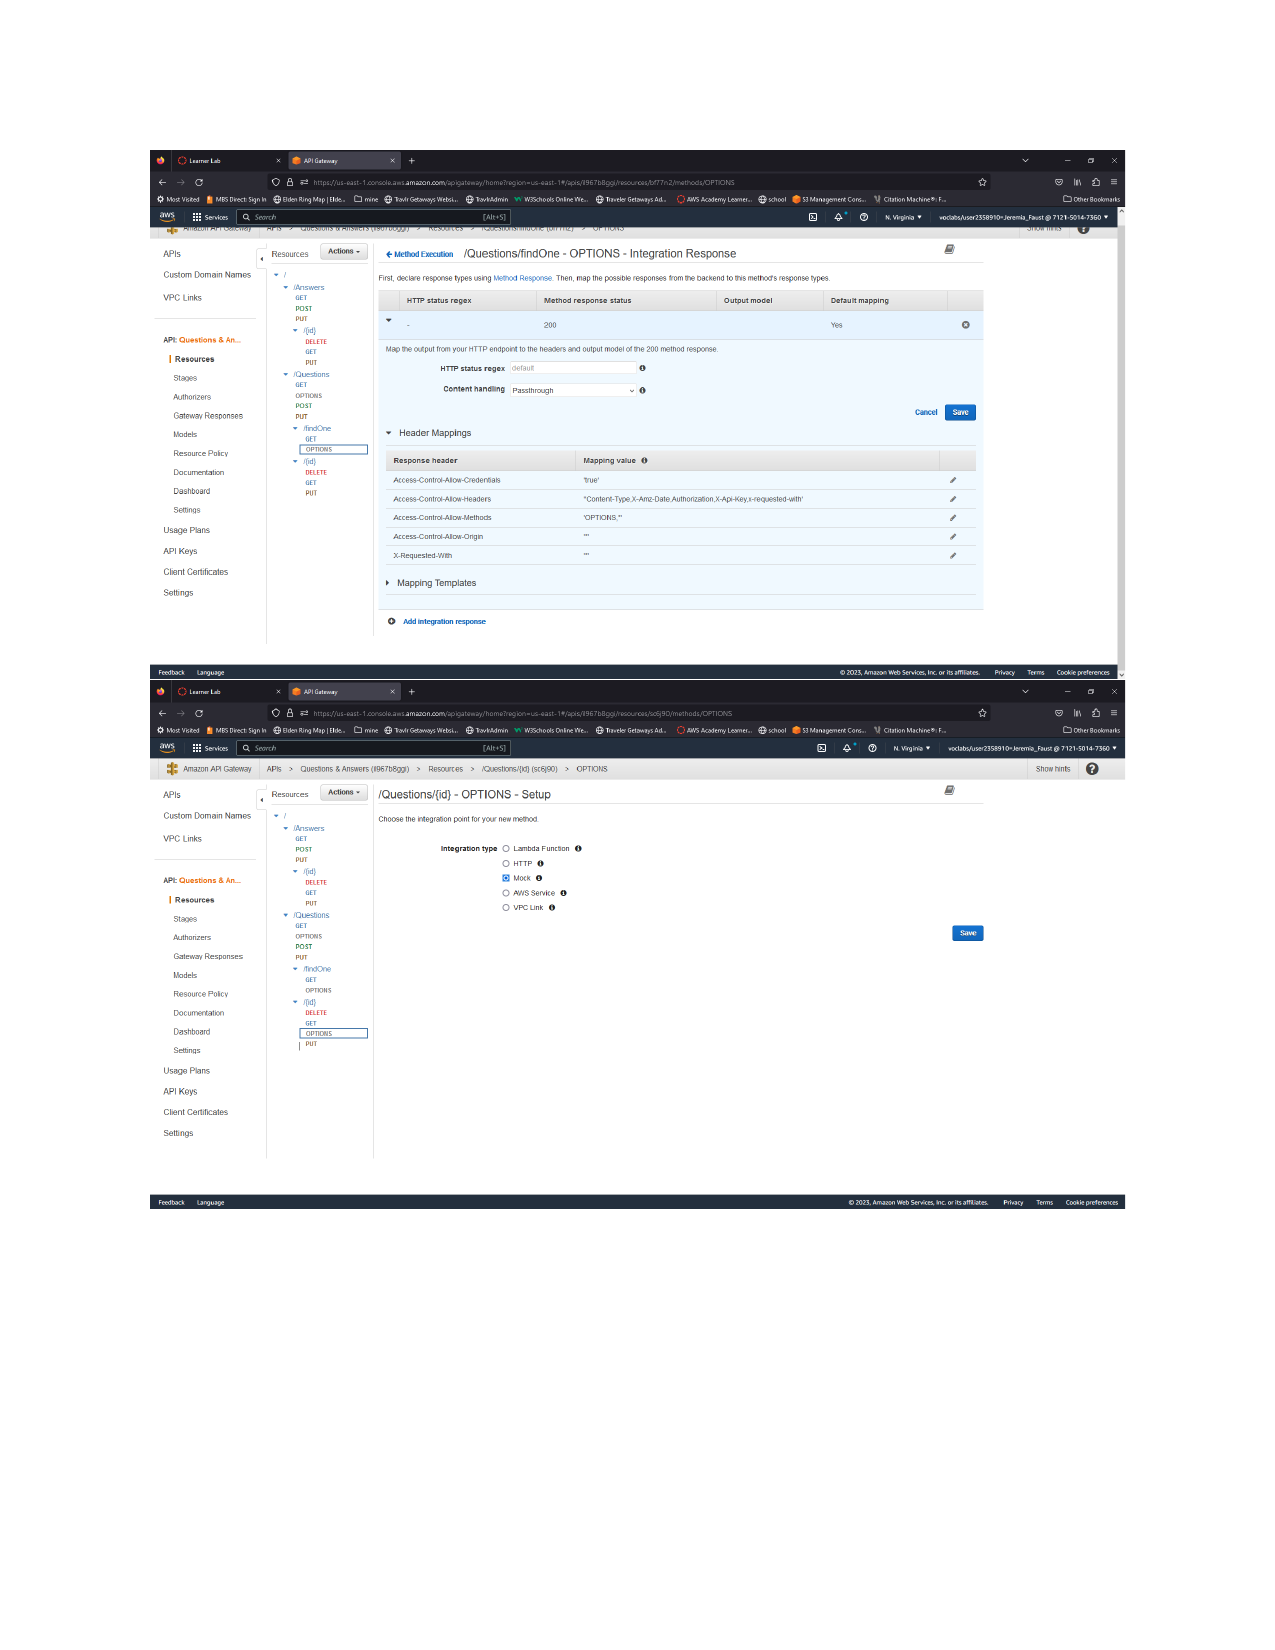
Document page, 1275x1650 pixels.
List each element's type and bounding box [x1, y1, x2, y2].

picture [150, 680, 1125, 1209]
picture [150, 150, 1125, 679]
